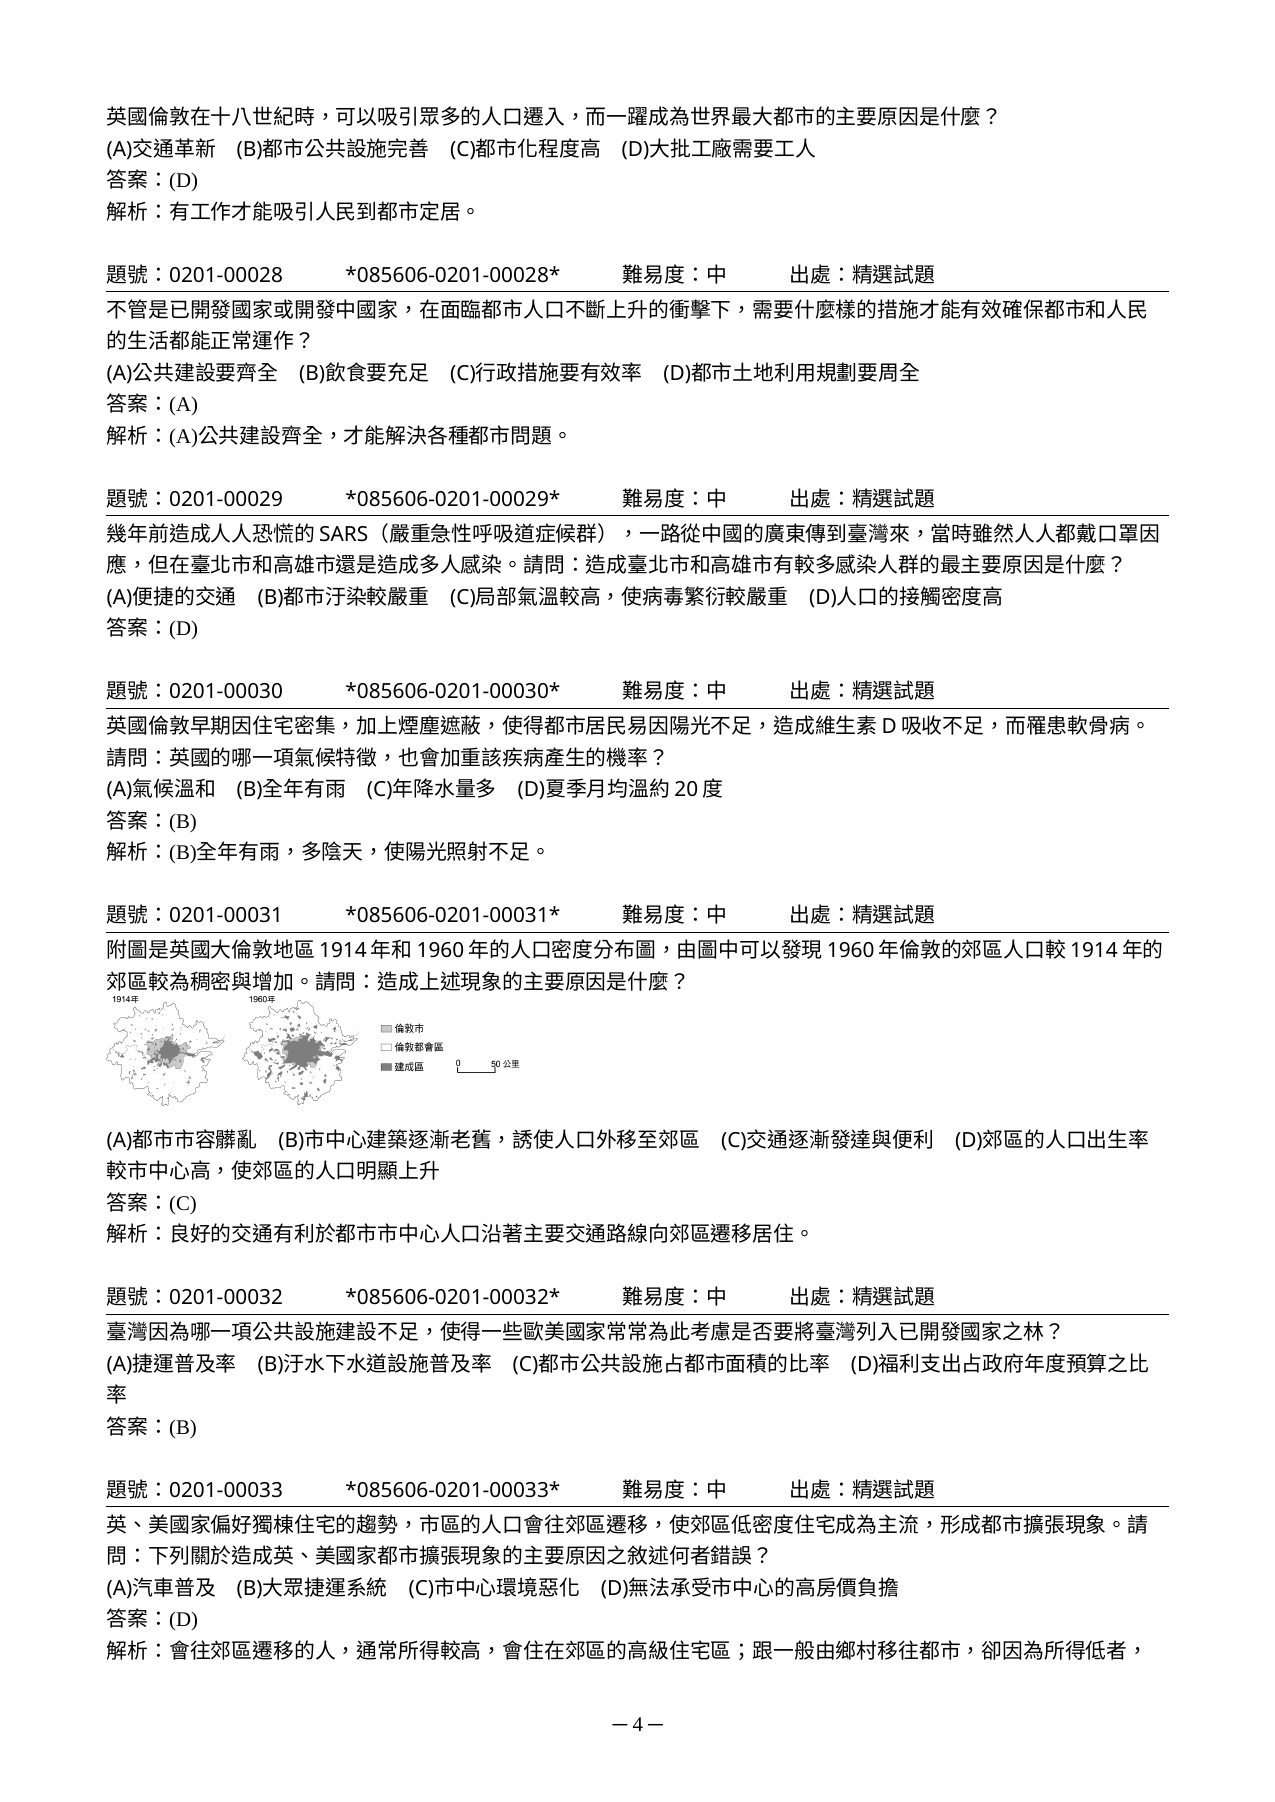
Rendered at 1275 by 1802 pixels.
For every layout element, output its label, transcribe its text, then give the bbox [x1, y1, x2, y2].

text 英國倫敦在十八世紀時，可以吸引眾多的人口遷入，而一躍成為世界最大都市的主要原因是什麼？ (A)交通革新 (B)都市公共設施完善 (C)都市化程度高 (D)大批工廠需要工人 [106, 100, 1169, 163]
text 答案：(A) [106, 387, 1169, 418]
text 答案：(B) [106, 1409, 1169, 1441]
text 附圖是英國大倫敦地區1914年和1960年的人口密度分布圖，由圖中可以發現1960年倫敦的郊區人口較1914年的郊區較為稠密與增加。請問：造成上述現象的主要原因是什麼？ (A)都市市容髒亂 (B)市中心建築逐漸老舊，誘使人口外移至郊區 (C)交通逐漸發達與便利 (D)郊區的人口出生率較市中心高，使郊區的人口明顯上升 [106, 933, 1169, 1185]
text 題號：0201-00030 *085606-0201-00030* 難易度：中 出處：精選試題 [106, 674, 1169, 708]
text 英國倫敦早期因住宅密集，加上煙塵遮蔽，使得都市居民易因陽光不足，造成維生素D吸收不足，而罹患軟骨病。請問：英國的哪一項氣候特徵，也會加重該疾病產生的機率？ (A)氣候溫和 (B)全年有雨 (C)年降水量多 (D)夏季月均溫約20度 [106, 709, 1169, 803]
text 題號：0201-00031 *085606-0201-00031* 難易度：中 出處：精選試題 [106, 898, 1169, 932]
text 答案：(D) [106, 611, 1169, 642]
text 英、美國家偏好獨棟住宅的趨勢，市區的人口會往郊區遷移，使郊區低密度住宅成為主流，形成都市擴張現象。請問：下列關於造成英、美國家都市擴張現象的主要原因之敘述何者錯誤？ (A)汽車普及 (B)大眾捷運系統 (C)市中心環境惡化 (D)無法承受市中心的高房價負擔 [106, 1507, 1169, 1602]
text 解析：良好的交通有利於都市市中心人口沿著主要交通路線向郊區遷移居住。 [106, 1217, 1169, 1248]
text 解析：有工作才能吸引人民到都市定居。 [106, 194, 1169, 226]
text 不管是已開發國家或開發中國家，在面臨都市人口不斷上升的衝擊下，需要什麼樣的措施才能有效確保都市和人民的生活都能正常運作？ (A)公共建設要齊全 (B)飲食要充足 (C)行政措施要有效率 (D)都市土地利用規劃要周全 [106, 292, 1169, 387]
text 幾年前造成人人恐慌的SARS（嚴重急性呼吸道症候群），一路從中國的廣東傳到臺灣來，當時雖然人人都戴口罩因應，但在臺北市和高雄市還是造成多人感染。請問：造成臺北市和高雄市有較多感染人群的最主要原因是什麼？ (A)便捷的交通 (B)都市汙染較嚴重 (C)局部氣溫較高，使病毒繁衍較嚴重 (D)人口的接觸密度高 [106, 516, 1169, 611]
text 答案：(D) [106, 163, 1169, 194]
text 題號：0201-00033 *085606-0201-00033* 難易度：中 出處：精選試題 [106, 1472, 1169, 1506]
text 題號：0201-00028 *085606-0201-00028* 難易度：中 出處：精選試題 [106, 257, 1169, 291]
picture [106, 996, 519, 1106]
text 解析：(B)全年有雨，多陰天，使陽光照射不足。 [106, 835, 1169, 867]
text 臺灣因為哪一項公共設施建設不足，使得一些歐美國家常常為此考慮是否要將臺灣列入已開發國家之林？ (A)捷運普及率 (B)汙水下水道設施普及率 (C)都市公共設施占都市面積的比率 (D)福利支出占政府年度預算之比率 [106, 1315, 1169, 1409]
text 解析：(A)公共建設齊全，才能解決各種都市問題。 [106, 418, 1169, 450]
text 題號：0201-00029 *085606-0201-00029* 難易度：中 出處：精選試題 [106, 482, 1169, 515]
text 答案：(D) [106, 1602, 1169, 1633]
text 答案：(C) [106, 1185, 1169, 1217]
text 題號：0201-00032 *085606-0201-00032* 難易度：中 出處：精選試題 [106, 1280, 1169, 1314]
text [106, 1633, 1169, 1665]
text 答案：(B) [106, 803, 1169, 835]
